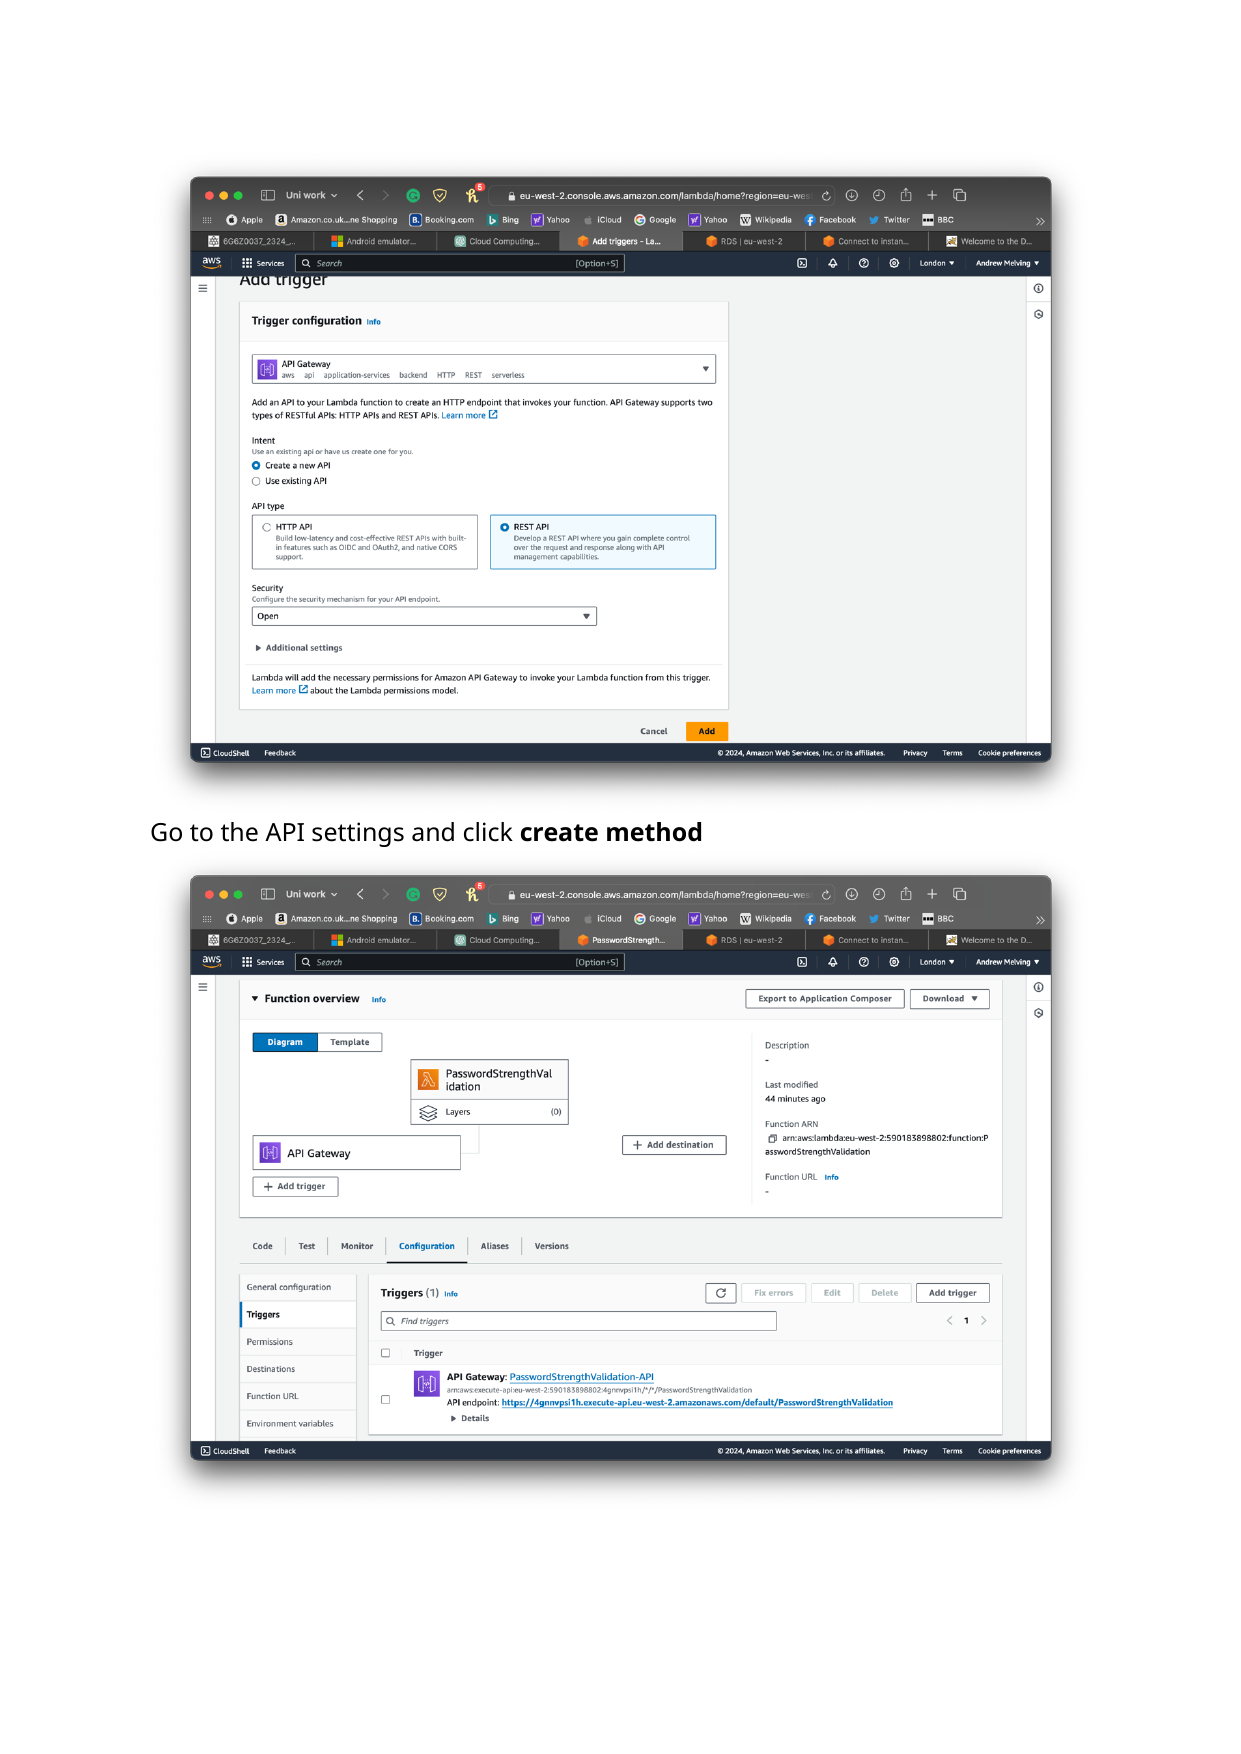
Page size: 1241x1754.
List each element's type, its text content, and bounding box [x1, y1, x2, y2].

picture [150, 150, 1091, 815]
picture [150, 848, 1091, 1513]
text Go to the API settings and click create method [150, 815, 1090, 848]
